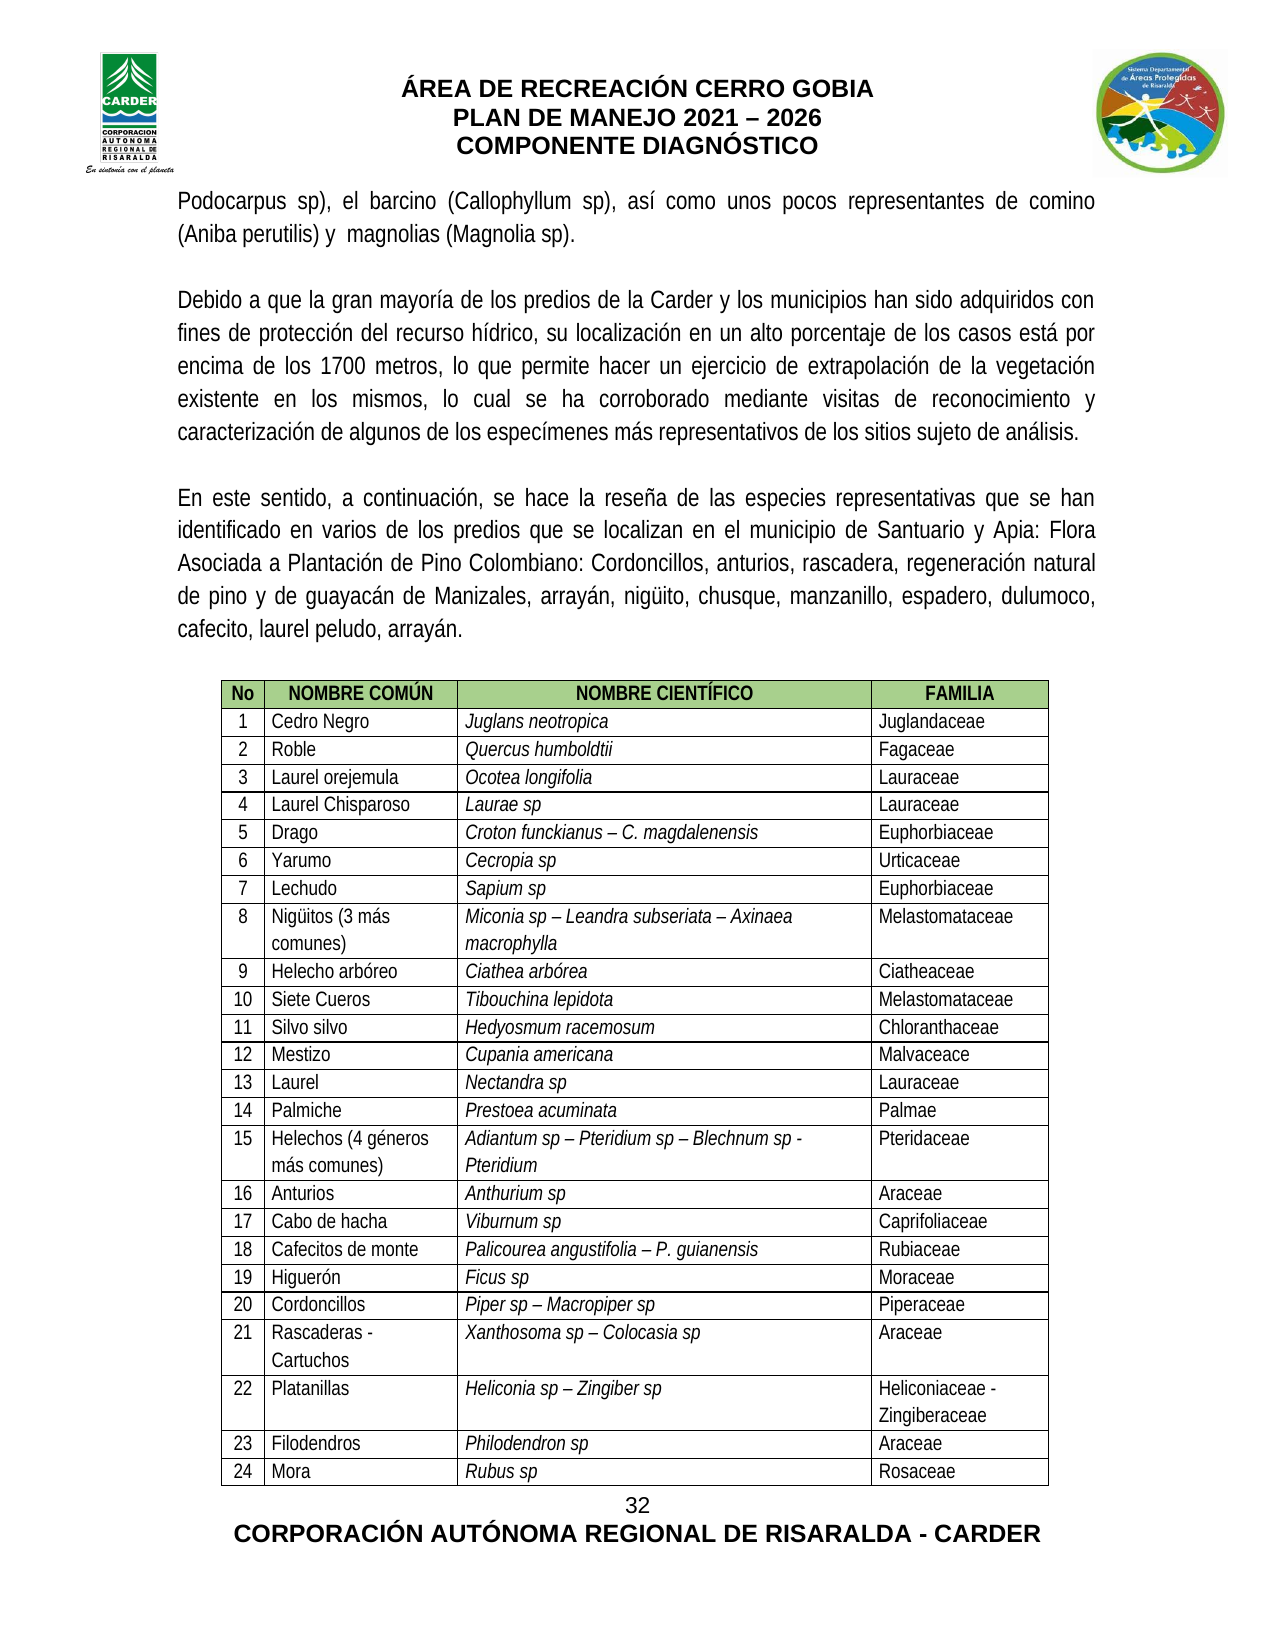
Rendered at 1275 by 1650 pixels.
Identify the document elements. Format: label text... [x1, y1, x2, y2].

table_cell Chloranthaceae [872, 1015, 1048, 1041]
table_cell Caprifoliaceae [872, 1209, 1048, 1236]
table_cell Fagaceae [872, 737, 1048, 763]
table_cell 8 [222, 904, 264, 958]
table_cell Laurel orejemula [265, 765, 457, 791]
table_cell 9 [222, 959, 264, 986]
table_cell Melastomataceae [872, 904, 1048, 958]
table_cell Adiantum sp – Pteridium sp – Blechnum sp - Pteridium [458, 1126, 871, 1180]
table_cell 6 [222, 848, 264, 875]
table_cell Ficus sp [458, 1265, 871, 1291]
table_cell Laurel Chisparoso [265, 793, 457, 819]
table_cell 14 [222, 1098, 264, 1125]
table_cell 11 [222, 1015, 264, 1041]
table_cell Xanthosoma sp – Colocasia sp [458, 1320, 871, 1374]
table_cell Rascaderas - Cartuchos [265, 1320, 457, 1374]
table_cell Cecropia sp [458, 848, 871, 875]
text Debido a que la gran mayoría de los predios de la Carder y los municipios han sido adquiridos con fines de protección del recurso hídrico, su localización en un alto porcentaje de los casos está por encima de los 1700 metros, lo que permite hacer un ejercicio de extrapolación de la vegetación existente en los mismos, lo cual se ha corroborado mediante visitas de reconocimiento y caracterización de algunos de los especímenes más representativos de los sitios sujeto de análisis. [177, 285, 1098, 445]
table_cell Euphorbiaceae [872, 876, 1048, 903]
table_cell 1 [222, 709, 264, 736]
table_cell Ocotea longifolia [458, 765, 871, 791]
table_cell Cedro Negro [265, 709, 457, 736]
table_cell Quercus humboldtii [458, 737, 871, 763]
picture [80, 45, 180, 184]
table_header FAMILIA [872, 681, 1048, 708]
table_cell Silvo silvo [265, 1015, 457, 1041]
table_cell Ciatheaceae [872, 959, 1048, 986]
table_cell Melastomataceae [872, 987, 1048, 1013]
table_cell 19 [222, 1265, 264, 1291]
table_cell 4 [222, 793, 264, 819]
picture [1092, 49, 1229, 178]
table_cell Anthurium sp [458, 1181, 871, 1208]
table_cell Araceae [872, 1181, 1048, 1208]
table_cell 16 [222, 1181, 264, 1208]
table_cell Nectandra sp [458, 1070, 871, 1097]
table_header NOMBRE CIENTÍFICO [458, 681, 871, 708]
table_cell Moraceae [872, 1265, 1048, 1291]
table_cell Philodendron sp [458, 1431, 871, 1458]
table_cell Cordoncillos [265, 1293, 457, 1319]
table_cell Cupania americana [458, 1043, 871, 1069]
table_cell 13 [222, 1070, 264, 1097]
table_cell Araceae [872, 1320, 1048, 1374]
table_cell Heliconia sp – Zingiber sp [458, 1376, 871, 1430]
table_cell 24 [222, 1459, 264, 1485]
table_cell 5 [222, 820, 264, 847]
table_cell Piper sp – Macropiper sp [458, 1293, 871, 1319]
table_cell Mora [265, 1459, 457, 1485]
table_cell 20 [222, 1293, 264, 1319]
table_cell 3 [222, 765, 264, 791]
table_cell Tibouchina lepidota [458, 987, 871, 1013]
table_cell Viburnum sp [458, 1209, 871, 1236]
table_cell Laurae sp [458, 793, 871, 819]
table_cell Euphorbiaceae [872, 820, 1048, 847]
table_cell Yarumo [265, 848, 457, 875]
table_cell Cafecitos de monte [265, 1237, 457, 1263]
table_cell Sapium sp [458, 876, 871, 903]
table_cell 17 [222, 1209, 264, 1236]
table_cell Croton funckianus – C. magdalenensis [458, 820, 871, 847]
table_cell Lauraceae [872, 1070, 1048, 1097]
table_cell Heliconiaceae - Zingiberaceae [872, 1376, 1048, 1430]
table_cell Juglandaceae [872, 709, 1048, 736]
table_cell Rosaceae [872, 1459, 1048, 1485]
table_cell Helecho arbóreo [265, 959, 457, 986]
table_cell 15 [222, 1126, 264, 1180]
table_cell Juglans neotropica [458, 709, 871, 736]
table_cell Lauraceae [872, 765, 1048, 791]
table_cell Prestoea acuminata [458, 1098, 871, 1125]
table_cell Anturios [265, 1181, 457, 1208]
table_cell Lechudo [265, 876, 457, 903]
table_cell Lauraceae [872, 793, 1048, 819]
table_cell Drago [265, 820, 457, 847]
table_cell Palicourea angustifolia – P. guianensis [458, 1237, 871, 1263]
table_cell Palmae [872, 1098, 1048, 1125]
table_cell Platanillas [265, 1376, 457, 1430]
table_header No [222, 681, 264, 708]
text En este sentido, a continuación, se hace la reseña de las especies representativas que se han identificado en varios de los predios que se localizan en el municipio de Santuario y Apia: Flora Asociada a Plantación de Pino Colombiano: Cordoncillos, anturios, rascadera, regeneración natural de pino y de guayacán de Manizales, arrayán, nigüito, chusque, manzanillo, espadero, dulumoco, cafecito, laurel peludo, arrayán. [177, 483, 1098, 643]
table_cell Nigüitos (3 más comunes) [265, 904, 457, 958]
table_cell 18 [222, 1237, 264, 1263]
table_cell Laurel [265, 1070, 457, 1097]
table_cell 22 [222, 1376, 264, 1430]
table_cell 23 [222, 1431, 264, 1458]
table_cell Miconia sp – Leandra subseriata – Axinaea macrophylla [458, 904, 871, 958]
table_cell Pteridaceae [872, 1126, 1048, 1180]
table_cell Ciathea arbórea [458, 959, 871, 986]
table_cell Hedyosmum racemosum [458, 1015, 871, 1041]
table_cell Cabo de hacha [265, 1209, 457, 1236]
table_cell 10 [222, 987, 264, 1013]
table_cell Roble [265, 737, 457, 763]
table_header NOMBRE COMÚN [265, 681, 457, 708]
table_cell Rubiaceae [872, 1237, 1048, 1263]
table_cell Helechos (4 géneros más comunes) [265, 1126, 457, 1180]
table_cell Urticaceae [872, 848, 1048, 875]
table_cell Mestizo [265, 1043, 457, 1069]
table_cell Siete Cueros [265, 987, 457, 1013]
table_cell 7 [222, 876, 264, 903]
table_cell Malvaceace [872, 1043, 1048, 1069]
table_cell Palmiche [265, 1098, 457, 1125]
table_cell 12 [222, 1043, 264, 1069]
table_cell 2 [222, 737, 264, 763]
table_cell Rubus sp [458, 1459, 871, 1485]
table_cell Filodendros [265, 1431, 457, 1458]
table_cell Higuerón [265, 1265, 457, 1291]
table_cell Piperaceae [872, 1293, 1048, 1319]
table_cell Araceae [872, 1431, 1048, 1458]
table_cell 21 [222, 1320, 264, 1374]
